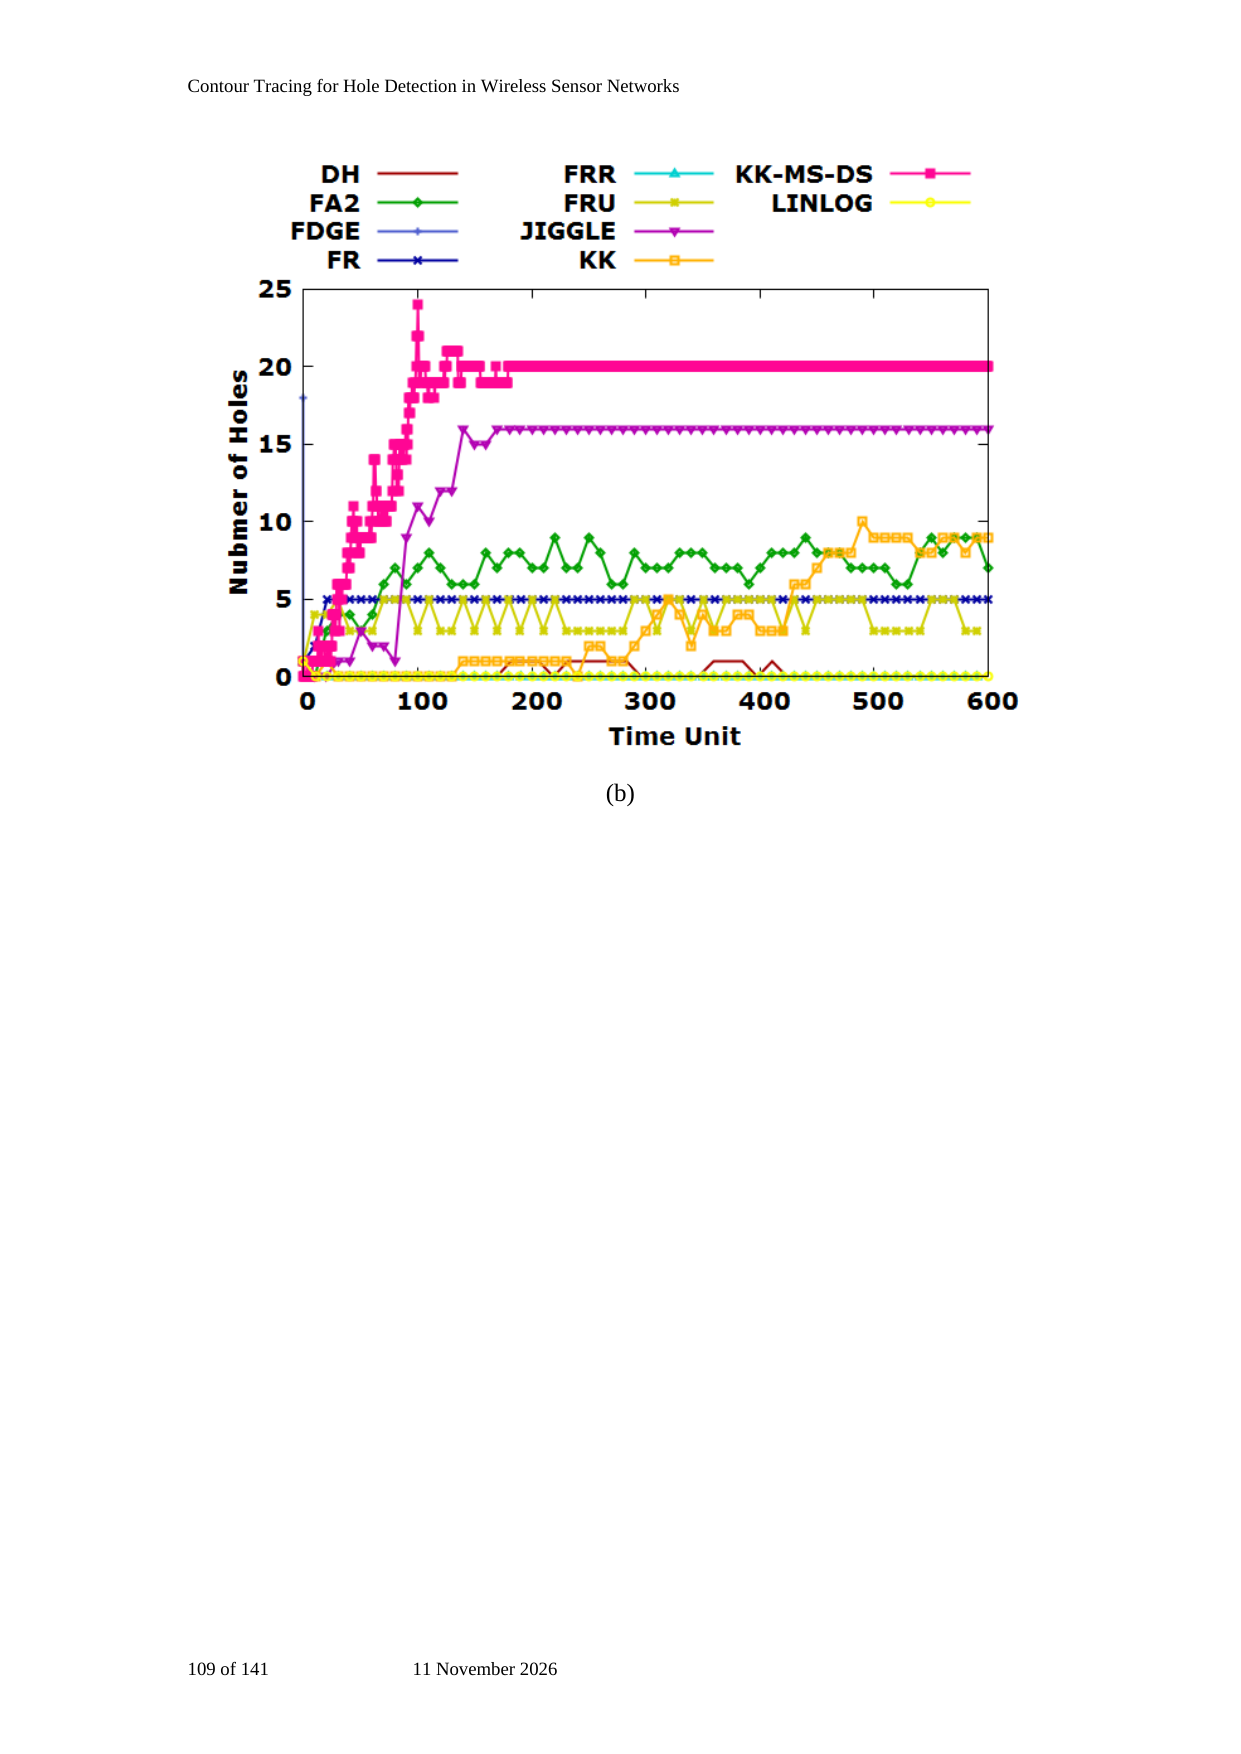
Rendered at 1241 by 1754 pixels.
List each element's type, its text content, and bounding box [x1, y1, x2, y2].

text (b) [187, 778, 1053, 807]
picture [217, 150, 1023, 754]
